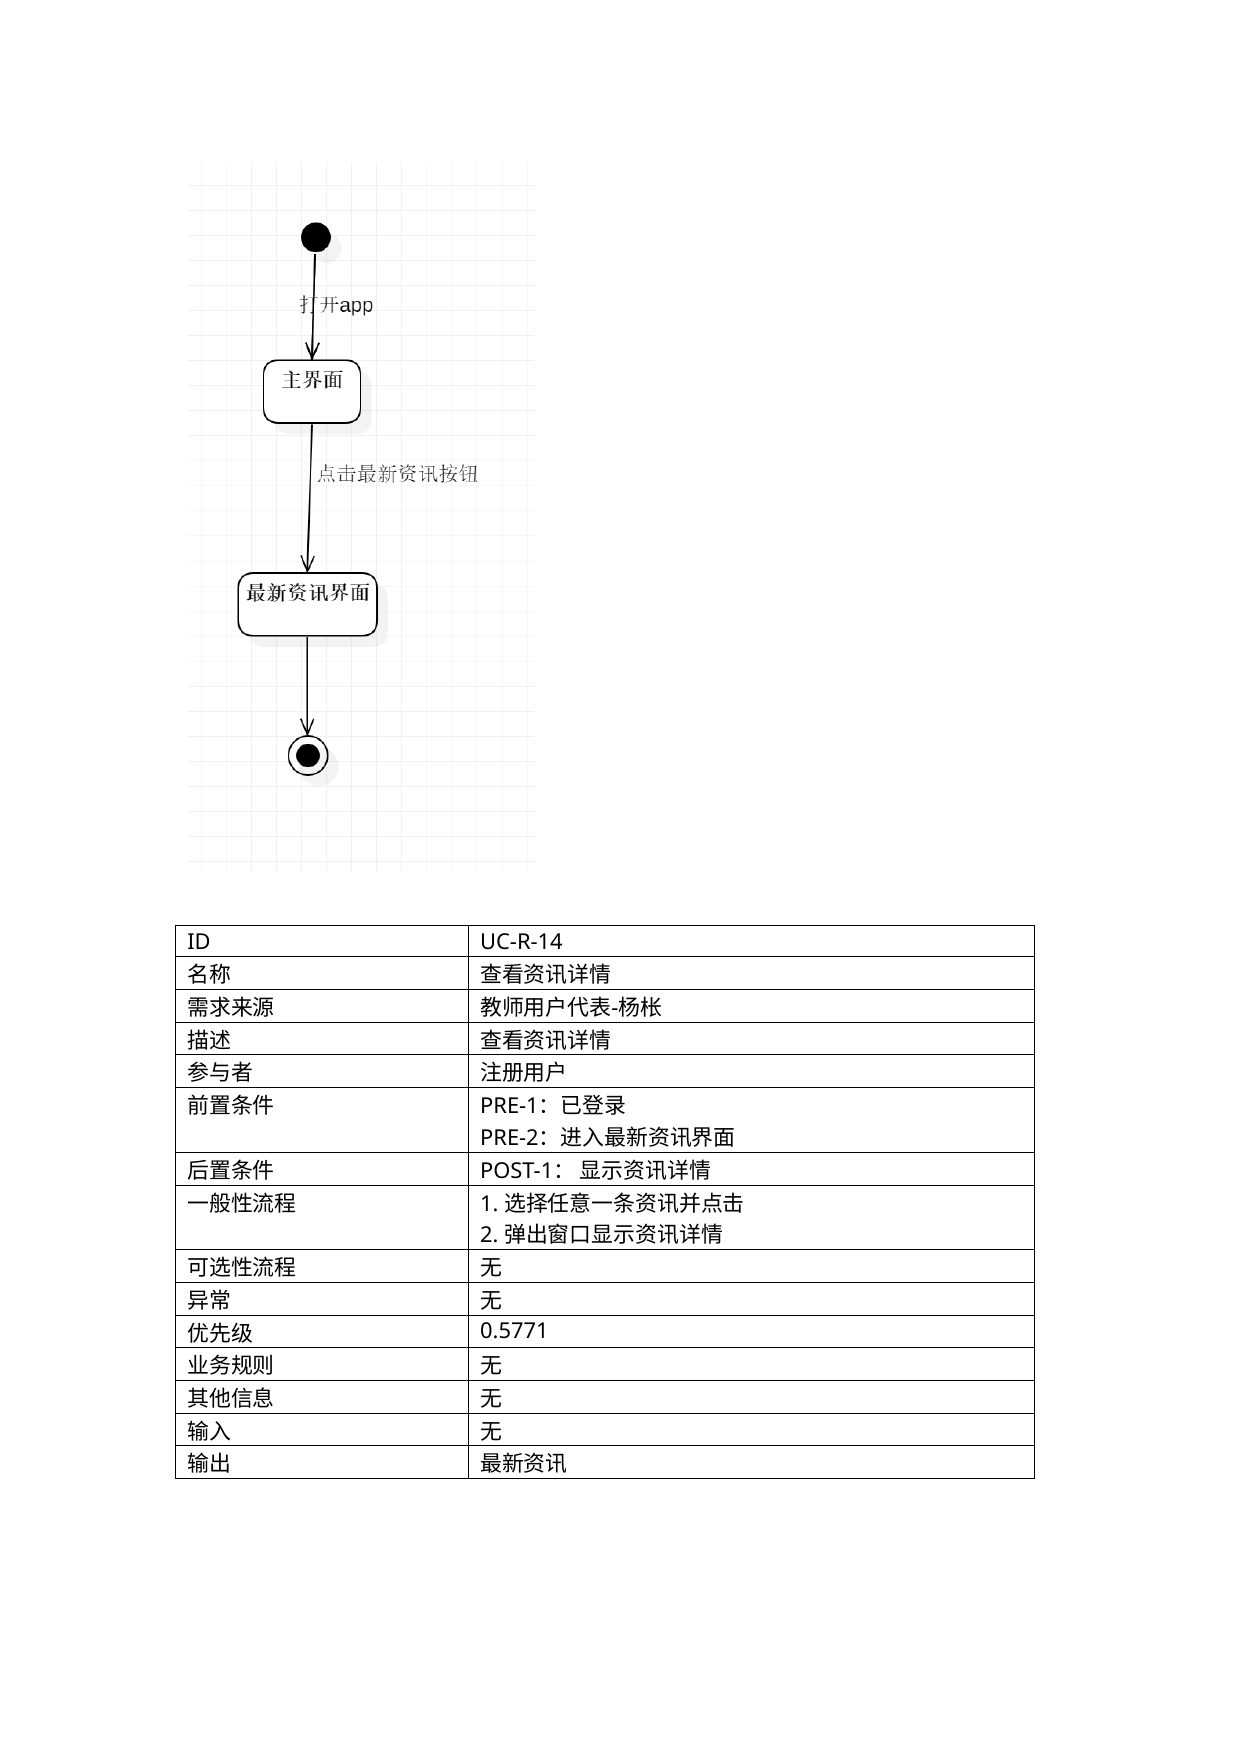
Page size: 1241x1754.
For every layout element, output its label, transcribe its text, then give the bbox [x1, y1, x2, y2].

table_cell 名称 [176, 957, 468, 989]
table_cell 需求来源 [176, 990, 468, 1022]
table_cell 最新资讯 [469, 1446, 1034, 1478]
table_cell 输出 [176, 1446, 468, 1478]
table_cell 异常 [176, 1283, 468, 1314]
table_cell 可选性流程 [176, 1250, 468, 1282]
table_cell 查看资讯详情 [469, 957, 1034, 989]
table_cell 业务规则 [176, 1348, 468, 1380]
table_cell 无 [469, 1348, 1034, 1380]
table_cell 其他信息 [176, 1381, 468, 1413]
table_cell 后置条件 [176, 1153, 468, 1184]
table_cell 参与者 [176, 1055, 468, 1087]
table_cell POST-1： 显示资讯详情 [469, 1153, 1034, 1184]
picture [187, 162, 535, 871]
table_header ID [176, 926, 468, 956]
table_cell 无 [469, 1381, 1034, 1413]
table_cell PRE-1：已登录 PRE-2：进入最新资讯界面 [469, 1088, 1034, 1152]
table_cell 无 [469, 1414, 1034, 1445]
table_cell 教师用户代表-杨枨 [469, 990, 1034, 1022]
table_cell 输入 [176, 1414, 468, 1445]
table_cell 一般性流程 [176, 1186, 468, 1249]
table_cell 1. 选择任意一条资讯并点击 2. 弹出窗口显示资讯详情 [469, 1186, 1034, 1249]
table_cell 无 [469, 1250, 1034, 1282]
table_cell 优先级 [176, 1316, 468, 1347]
table_cell 查看资讯详情 [469, 1023, 1034, 1054]
table_cell 注册用户 [469, 1055, 1034, 1087]
table_cell 前置条件 [176, 1088, 468, 1152]
table_cell 无 [469, 1283, 1034, 1314]
table_header UC-R-14 [469, 926, 1034, 956]
table_cell 0.5771 [469, 1316, 1034, 1347]
table_cell 描述 [176, 1023, 468, 1054]
